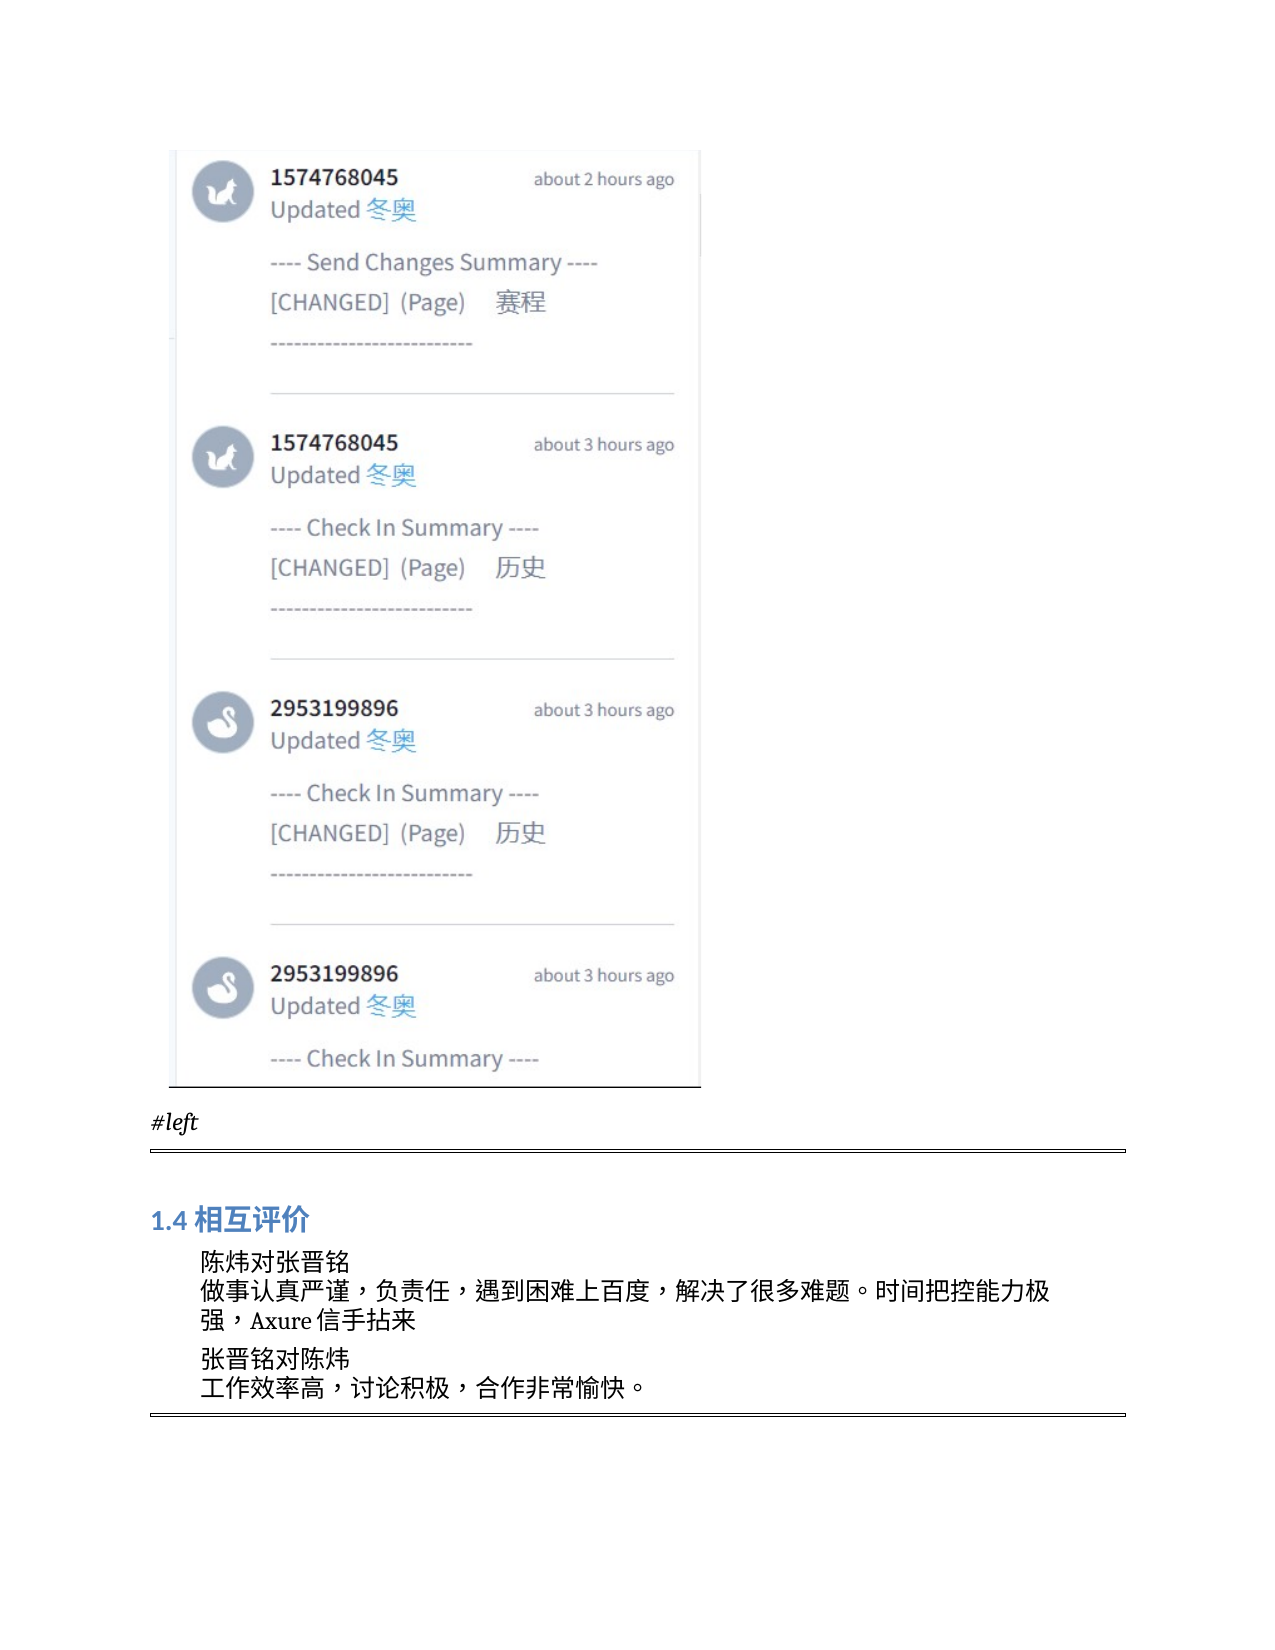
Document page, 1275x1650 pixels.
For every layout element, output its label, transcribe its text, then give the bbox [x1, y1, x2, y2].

text 陈炜对张晋铭 做事认真严谨，负责任，遇到困难上百度，解决了很多难题。时间把控能力极强，Axure信手拈来 [200, 1249, 1075, 1336]
text 张晋铭对陈炜 工作效率高，讨论积极，合作非常愉快。 [200, 1346, 1075, 1403]
subtitle 1.4 相互评价 [150, 1199, 1125, 1239]
text #left [150, 1108, 1125, 1137]
picture [168, 150, 702, 1088]
